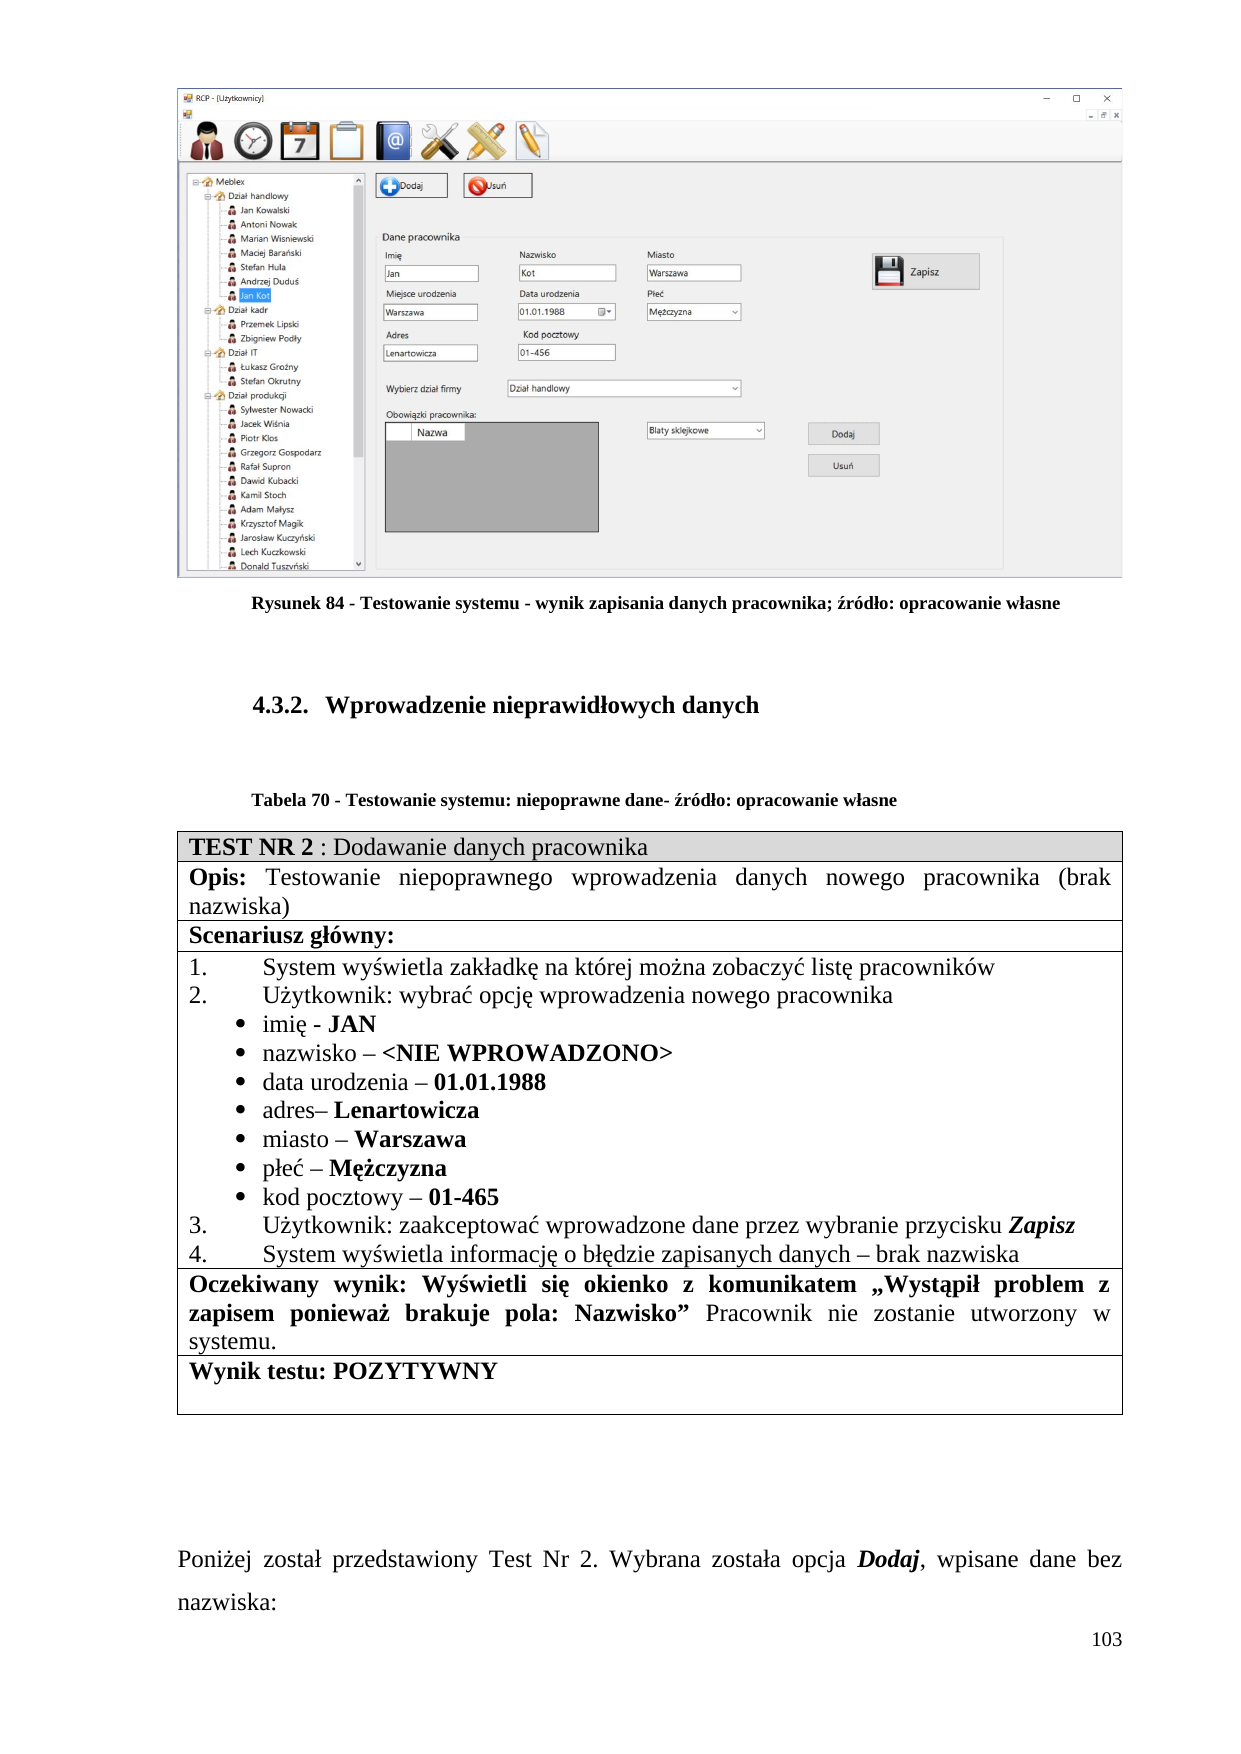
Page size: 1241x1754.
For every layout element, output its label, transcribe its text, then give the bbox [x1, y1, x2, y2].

text Rysunek 84 - Testowanie systemu - wynik zapisania danych pracownika; źródło: opracowanie własne [177, 592, 1122, 613]
subtitle Wprowadzenie nieprawidłowych danych [252, 690, 1122, 719]
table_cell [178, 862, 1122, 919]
text Tabela 70 - Testowanie systemu: niepoprawne dane- źródło: opracowanie własne [177, 789, 1122, 810]
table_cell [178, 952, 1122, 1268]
picture [177, 88, 1123, 578]
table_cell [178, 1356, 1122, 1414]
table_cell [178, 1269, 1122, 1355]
text Poniżej został przedstawiony Test Nr 2. Wybrana została opcja Dodaj, wpisane dane bez nazwiska: [177, 1544, 1122, 1616]
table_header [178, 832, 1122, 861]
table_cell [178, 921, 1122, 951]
